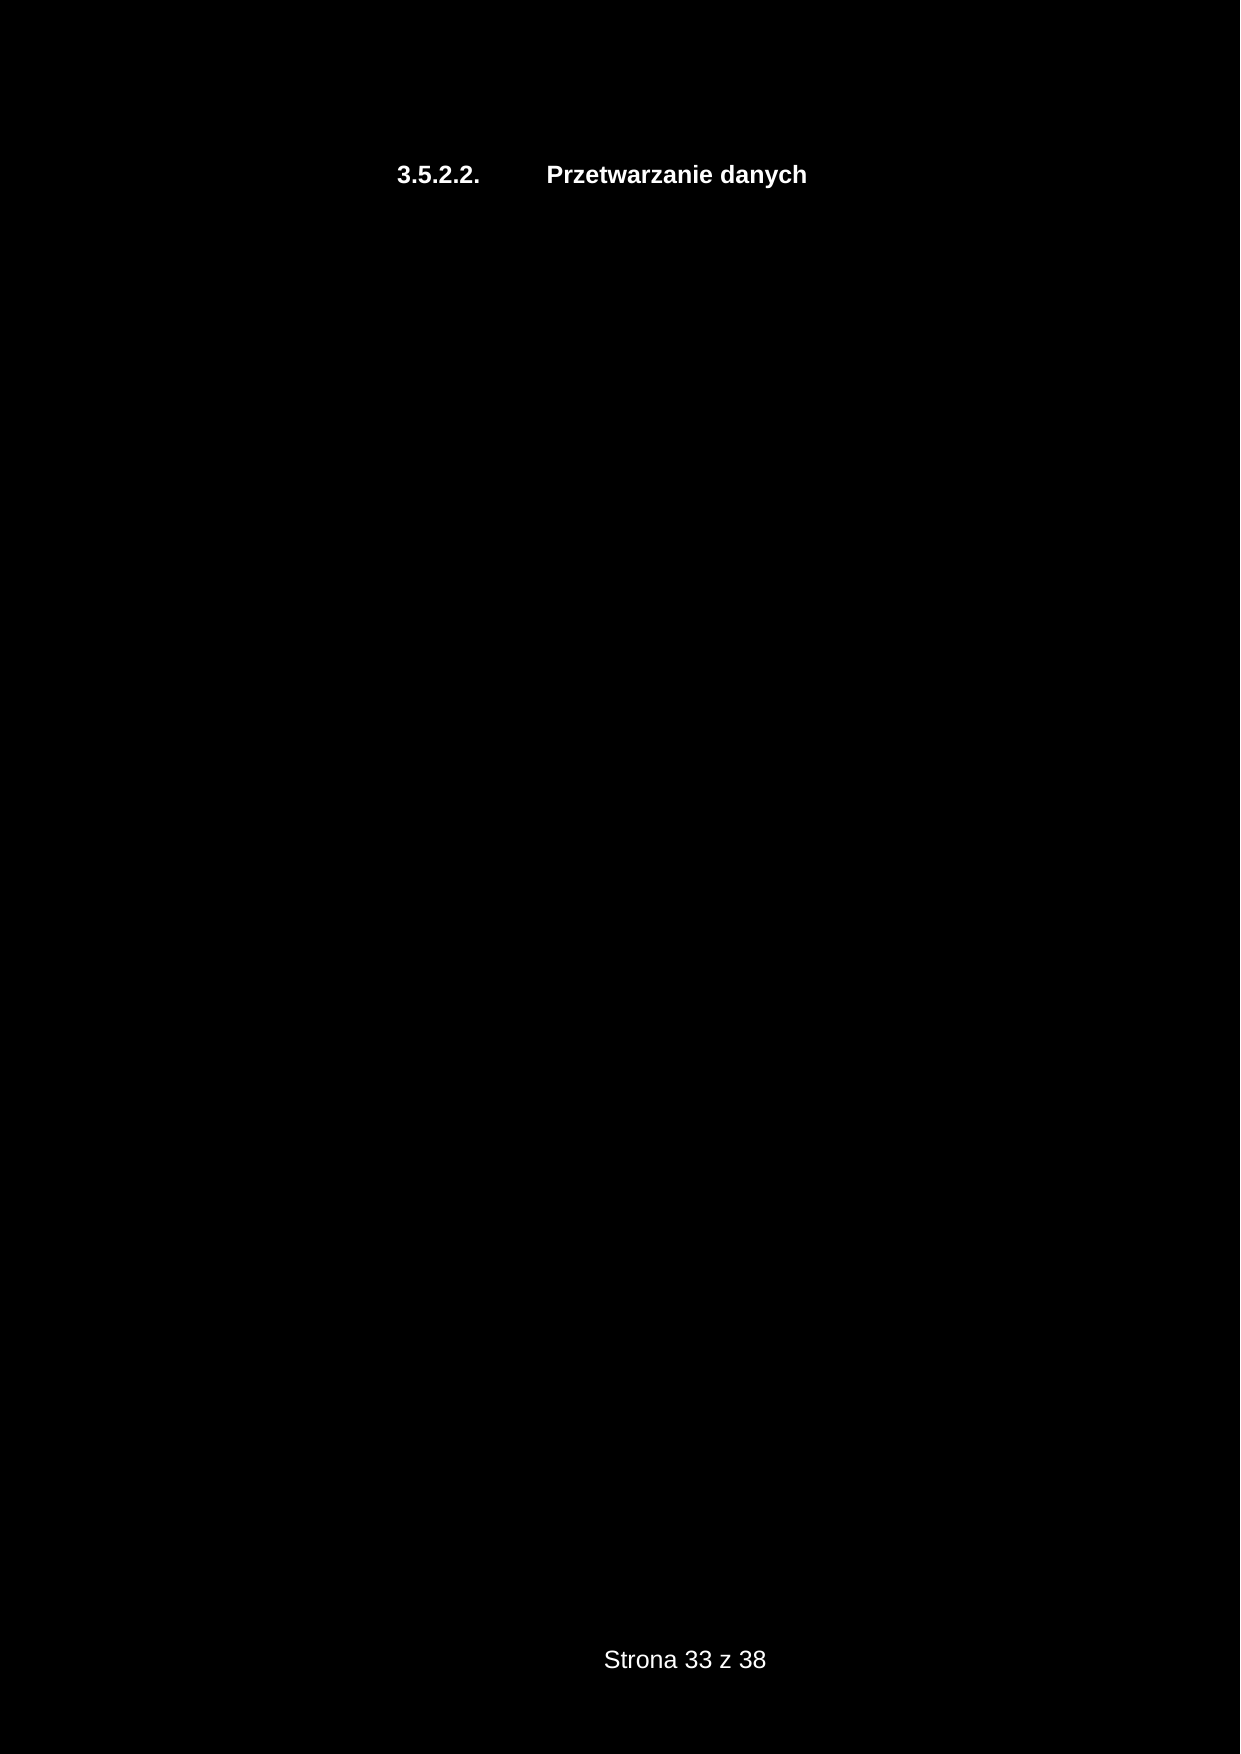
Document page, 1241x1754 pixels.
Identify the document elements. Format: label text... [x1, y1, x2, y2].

subtitle Przetwarzanie danych [326, 160, 1122, 189]
